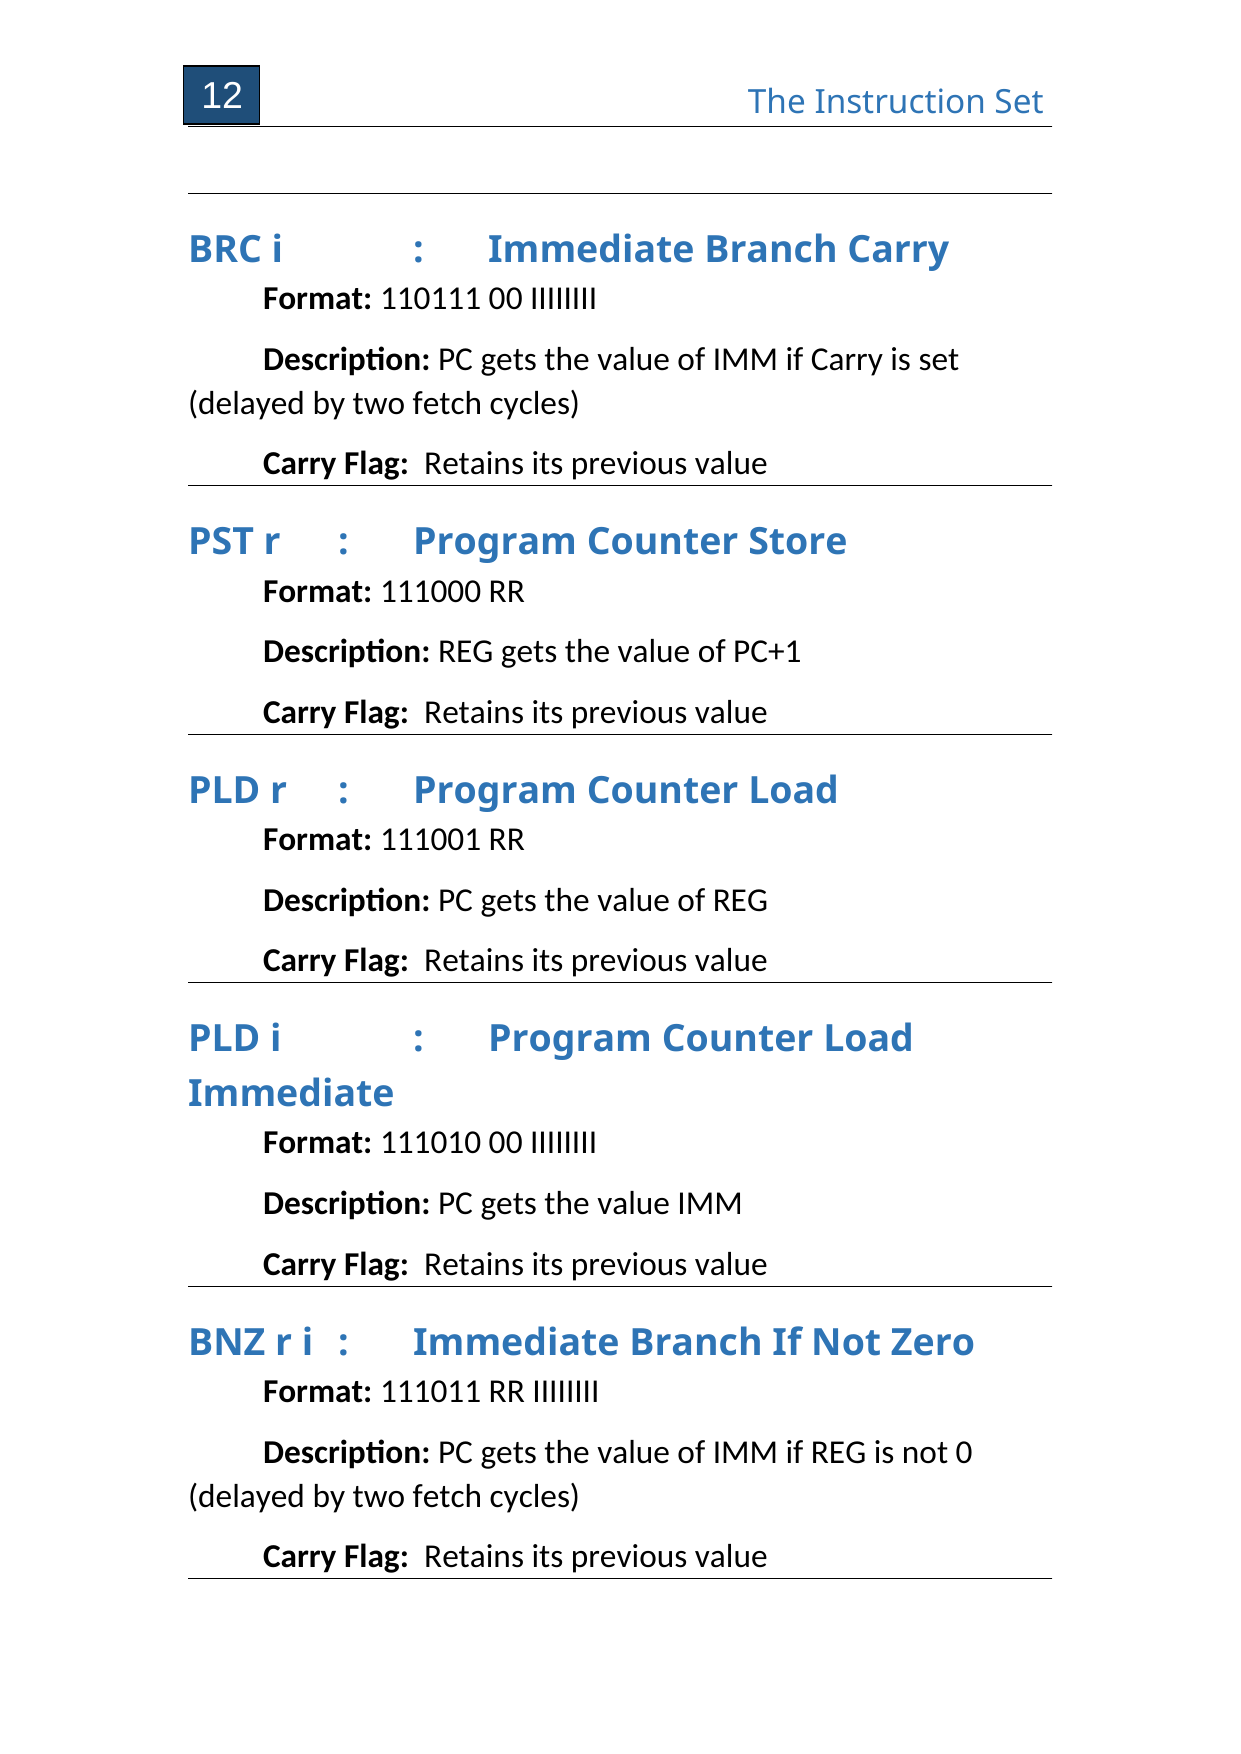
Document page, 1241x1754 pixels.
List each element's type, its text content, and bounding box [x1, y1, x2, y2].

text Carry Flag: Retains its previous value [188, 939, 1052, 982]
subtitle BRC i : Immediate Branch Carry [188, 222, 1052, 273]
subtitle PLD i : Program Counter Load Immediate [188, 1011, 1052, 1117]
text Description: PC gets the value of IMM if Carry is set (delayed by two fetch cycles) [188, 338, 1052, 422]
text Carry Flag: Retains its previous value [188, 1535, 1052, 1578]
text Carry Flag: Retains its previous value [188, 1243, 1052, 1286]
text Format: 111011 RR IIIIIIII [188, 1370, 1052, 1411]
subtitle PST r : Program Counter Store [188, 514, 1052, 566]
text Format: 111000 RR [188, 569, 1052, 610]
text Description: REG gets the value of PC+1 [188, 630, 1052, 671]
text Format: 111010 00 IIIIIIII [188, 1122, 1052, 1162]
text Description: PC gets the value of REG [188, 879, 1052, 919]
text Format: 111001 RR [188, 818, 1052, 859]
text Carry Flag: Retains its previous value [188, 442, 1052, 485]
subtitle BNZ r i : Immediate Branch If Not Zero [188, 1315, 1052, 1366]
text Description: PC gets the value of IMM if REG is not 0 (delayed by two fetch cycles) [188, 1431, 1052, 1515]
text Format: 110111 00 IIIIIIII [188, 277, 1052, 318]
text Carry Flag: Retains its previous value [188, 691, 1052, 734]
subtitle PLD r : Program Counter Load [188, 763, 1052, 814]
text Description: PC gets the value IMM [188, 1182, 1052, 1223]
